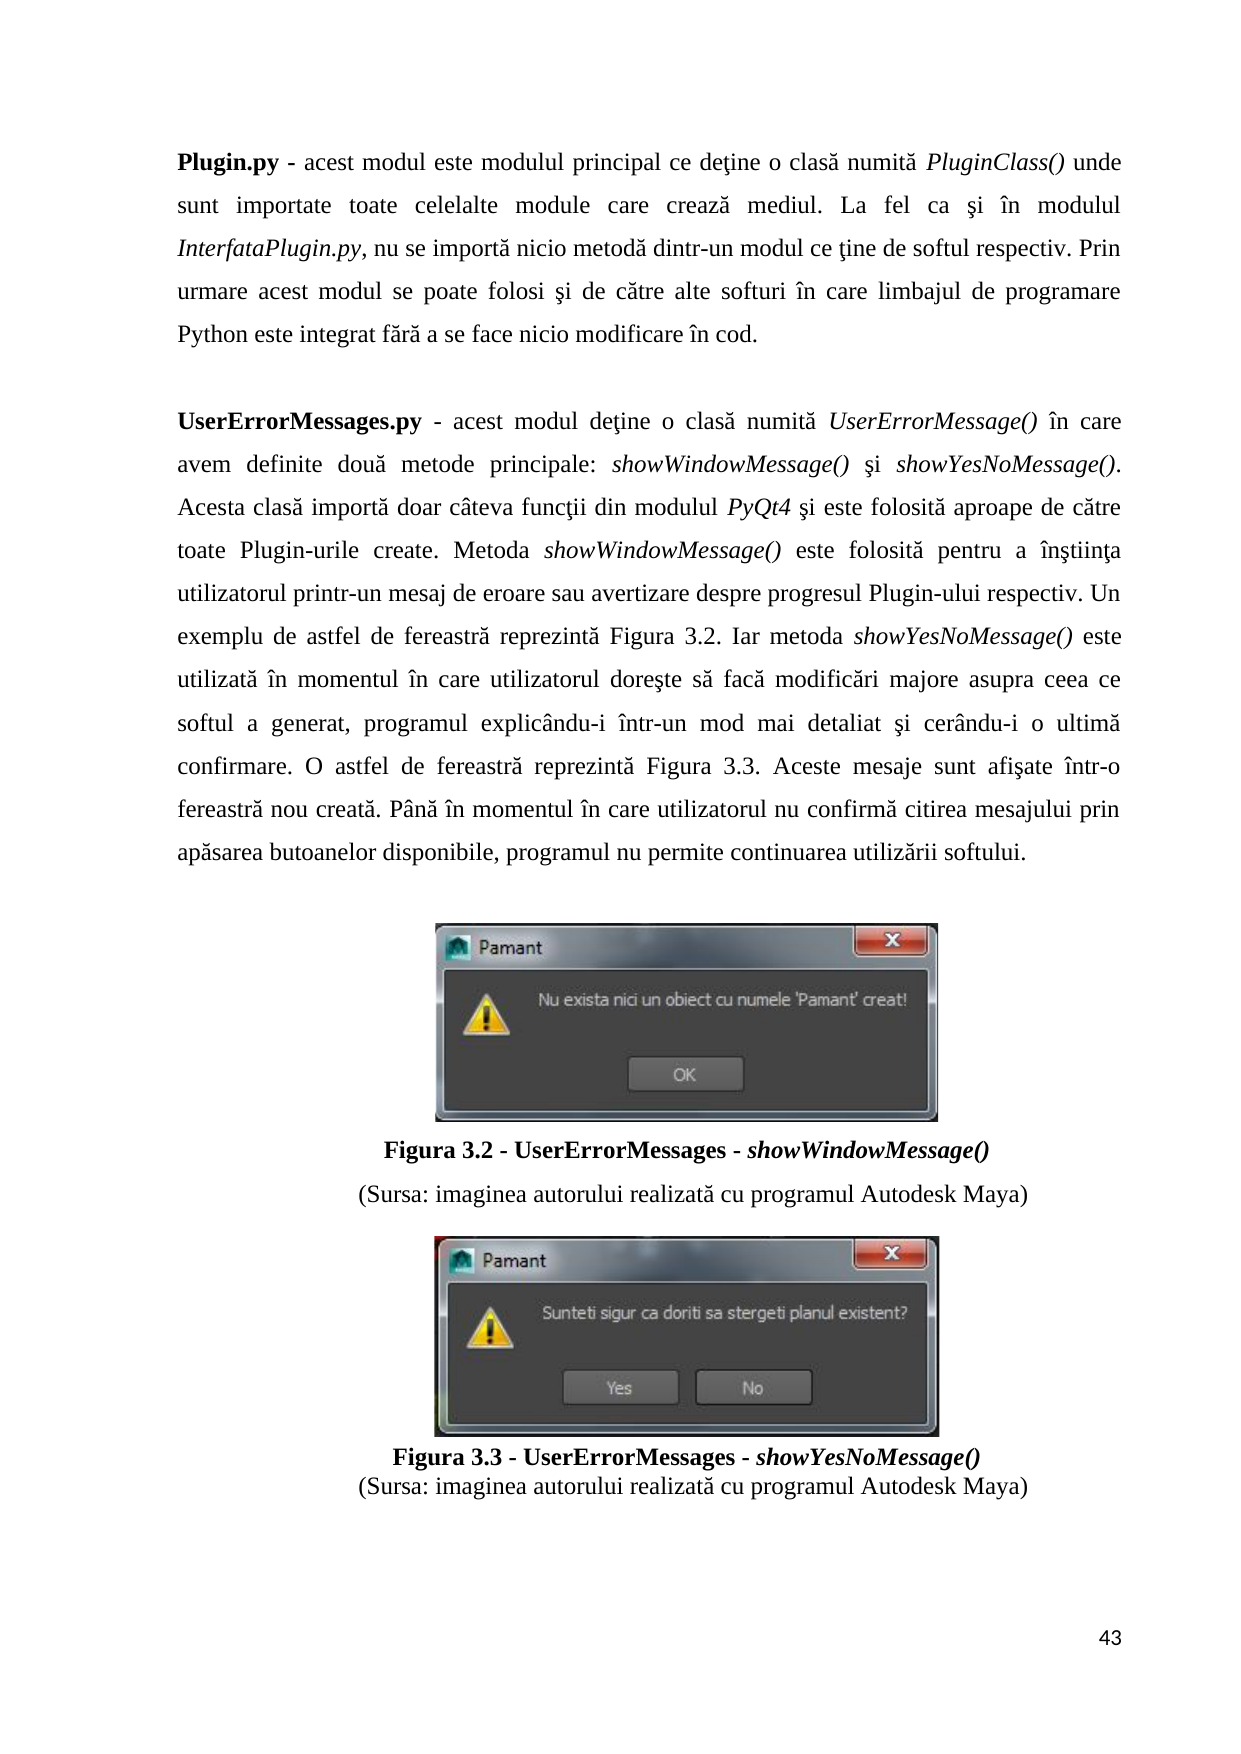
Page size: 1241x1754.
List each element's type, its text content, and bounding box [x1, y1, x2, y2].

picture [435, 923, 939, 1122]
picture [434, 1236, 940, 1437]
text (Sursa: imaginea autorului realizată cu programul Autodesk Maya) [177, 1471, 1122, 1499]
text UserErrorMessages.py - acest modul deţine o clasă numită UserErrorMessage() în care avem definite două metode principale: showWindowMessage() şi showYesNoMessage(). Acesta clasă importă doar câteva funcţii din modulul PyQt4 şi este folosită aproape de către toate Plugin-urile create. Metoda showWindowMessage() este folosită pentru a înştiinţa utilizatorul printr-un mesaj de eroare sau avertizare despre progresul Plugin-ului respectiv. Un exemplu de astfel de fereastră reprezintă Figura 3.2. Iar metoda showYesNoMessage() este utilizată în momentul în care utilizatorul doreşte să facă modificări majore asupra ceea ce softul a generat, programul explicându-i într-un mod mai detaliat şi cerându-i o ultimă confirmare. O astfel de fereastră reprezintă Figura 3.3. Aceste mesaje sunt afişate într-o fereastră nou creată. Până în momentul în care utilizatorul nu confirmă citirea mesajului prin apăsarea butoanelor disponibile, programul nu permite continuarea utilizării softului. [177, 406, 1122, 866]
text Plugin.py - acest modul este modulul principal ce deţine o clasă numită PluginClass() unde sunt importate toate celelalte module care crează mediul. La fel ca şi în modulul InterfataPlugin.py, nu se importă nicio metodă dintr-un modul ce ţine de softul respectiv. Prin urmare acest modul se poate folosi şi de către alte softuri în care limbajul de programare Python este integrat fără a se face nicio modificare în cod. [177, 147, 1122, 348]
